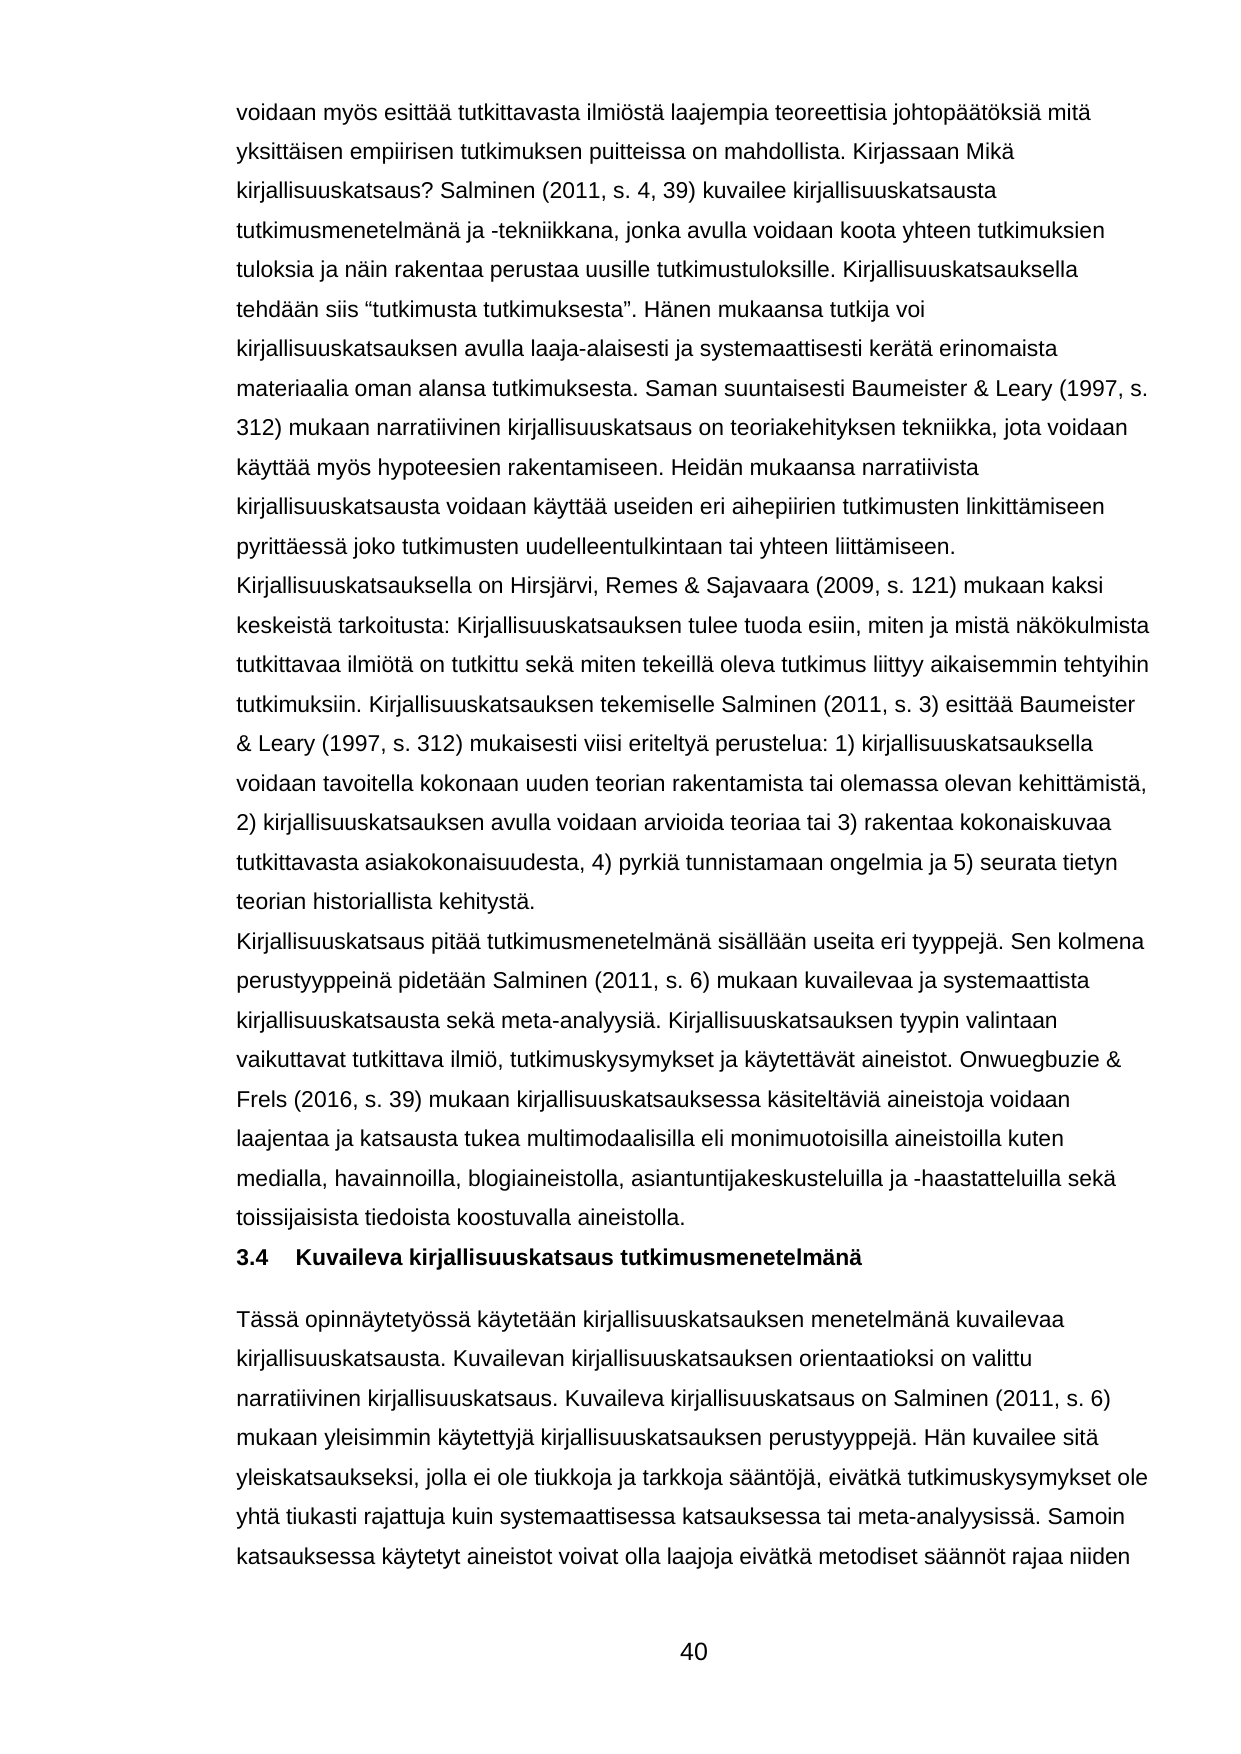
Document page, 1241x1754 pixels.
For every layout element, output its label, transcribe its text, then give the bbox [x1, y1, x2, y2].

text Kirjallisuuskatsaus pitää tutkimusmenetelmänä sisällään useita eri tyyppejä. Sen kolmena perustyyppeinä pidetään Salminen (2011, s. 6) mukaan kuvailevaa ja systemaattista kirjallisuuskatsausta sekä meta-analyysiä. Kirjallisuuskatsauksen tyypin valintaan vaikuttavat tutkittava ilmiö, tutkimuskysymykset ja käytettävät aineistot. Onwuegbuzie & Frels (2016, s. 39) mukaan kirjallisuuskatsauksessa käsiteltäviä aineistoja voidaan laajentaa ja katsausta tukea multimodaalisilla eli monimuotoisilla aineistoilla kuten medialla, havainnoilla, blogiaineistolla, asiantuntijakeskusteluilla ja -haastatteluilla sekä toissijaisista tiedoista koostuvalla aineistolla. [236, 928, 1152, 1230]
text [236, 1306, 1152, 1569]
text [236, 98, 1152, 559]
subtitle Kuvaileva kirjallisuuskatsaus tutkimusmenetelmänä [236, 1243, 1152, 1270]
text Kirjallisuuskatsauksella on Hirsjärvi, Remes & Sajavaara (2009, s. 121) mukaan kaksi keskeistä tarkoitusta: Kirjallisuuskatsauksen tulee tuoda esiin, miten ja mistä näkökulmista tutkittavaa ilmiötä on tutkittu sekä miten tekeillä oleva tutkimus liittyy aikaisemmin tehtyihin tutkimuksiin. Kirjallisuuskatsauksen tekemiselle Salminen (2011, s. 3) esittää Baumeister & Leary (1997, s. 312) mukaisesti viisi eriteltyä perustelua: 1) kirjallisuuskatsauksella voidaan tavoitella kokonaan uuden teorian rakentamista tai olemassa olevan kehittämistä, 2) kirjallisuuskatsauksen avulla voidaan arvioida teoriaa tai 3) rakentaa kokonaiskuvaa tutkittavasta asiakokonaisuudesta, 4) pyrkiä tunnistamaan ongelmia ja 5) seurata tietyn teorian historiallista kehitystä. [236, 572, 1152, 914]
